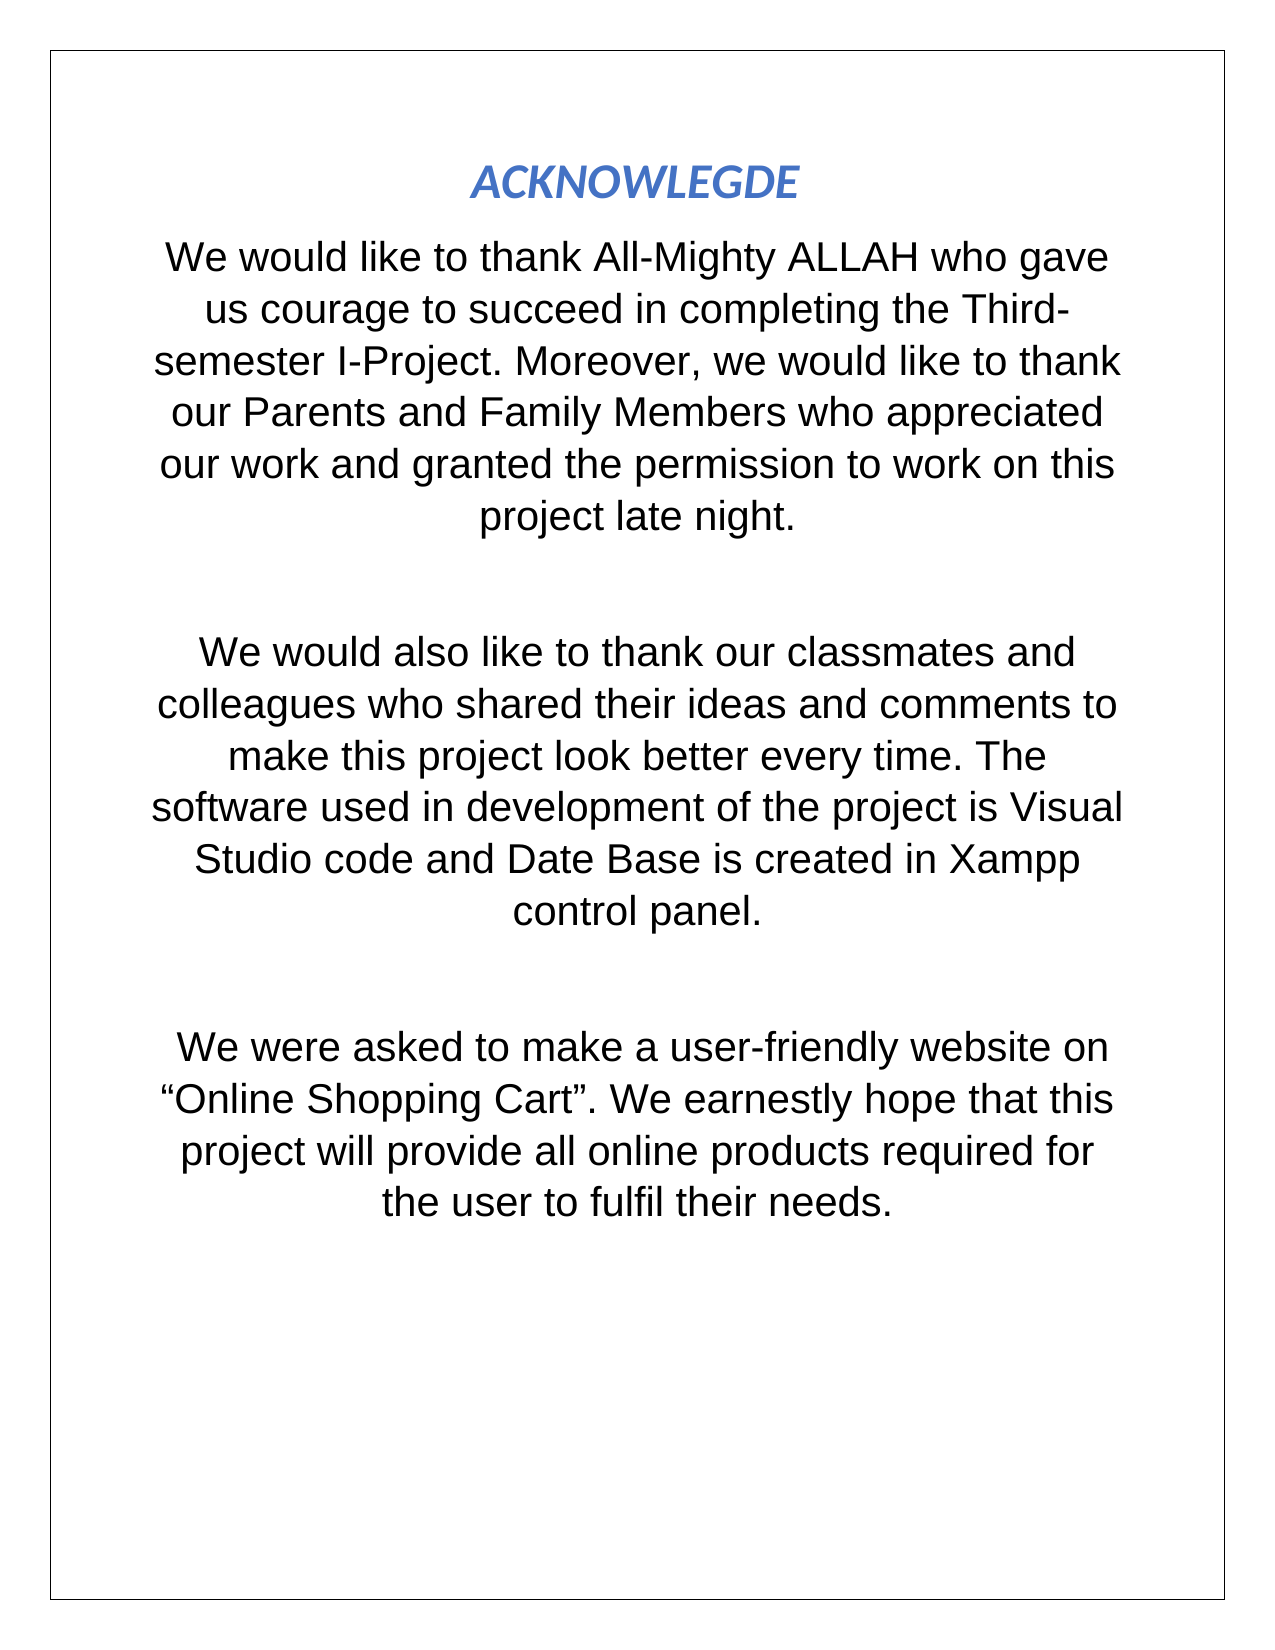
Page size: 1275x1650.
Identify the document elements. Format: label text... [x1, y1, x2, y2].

text We were asked to make a user-friendly website on “Online Shopping Cart”. We earnestly hope that this project will provide all online products required for the user to fulfil their needs. [150, 1022, 1125, 1225]
text ACKNOWLEGDE [150, 150, 1125, 211]
text We would like to thank All-Mighty ALLAH who gave us courage to succeed in completing the Third-semester I-Project. Moreover, we would like to thank our Parents and Family Members who appreciated our work and granted the permission to work on this project late night. [150, 232, 1125, 539]
text We would also like to thank our classmates and colleagues who shared their ideas and comments to make this project look better every time. The software used in development of the project is Visual Studio code and Date Base is created in Xampp control panel. [150, 627, 1125, 934]
